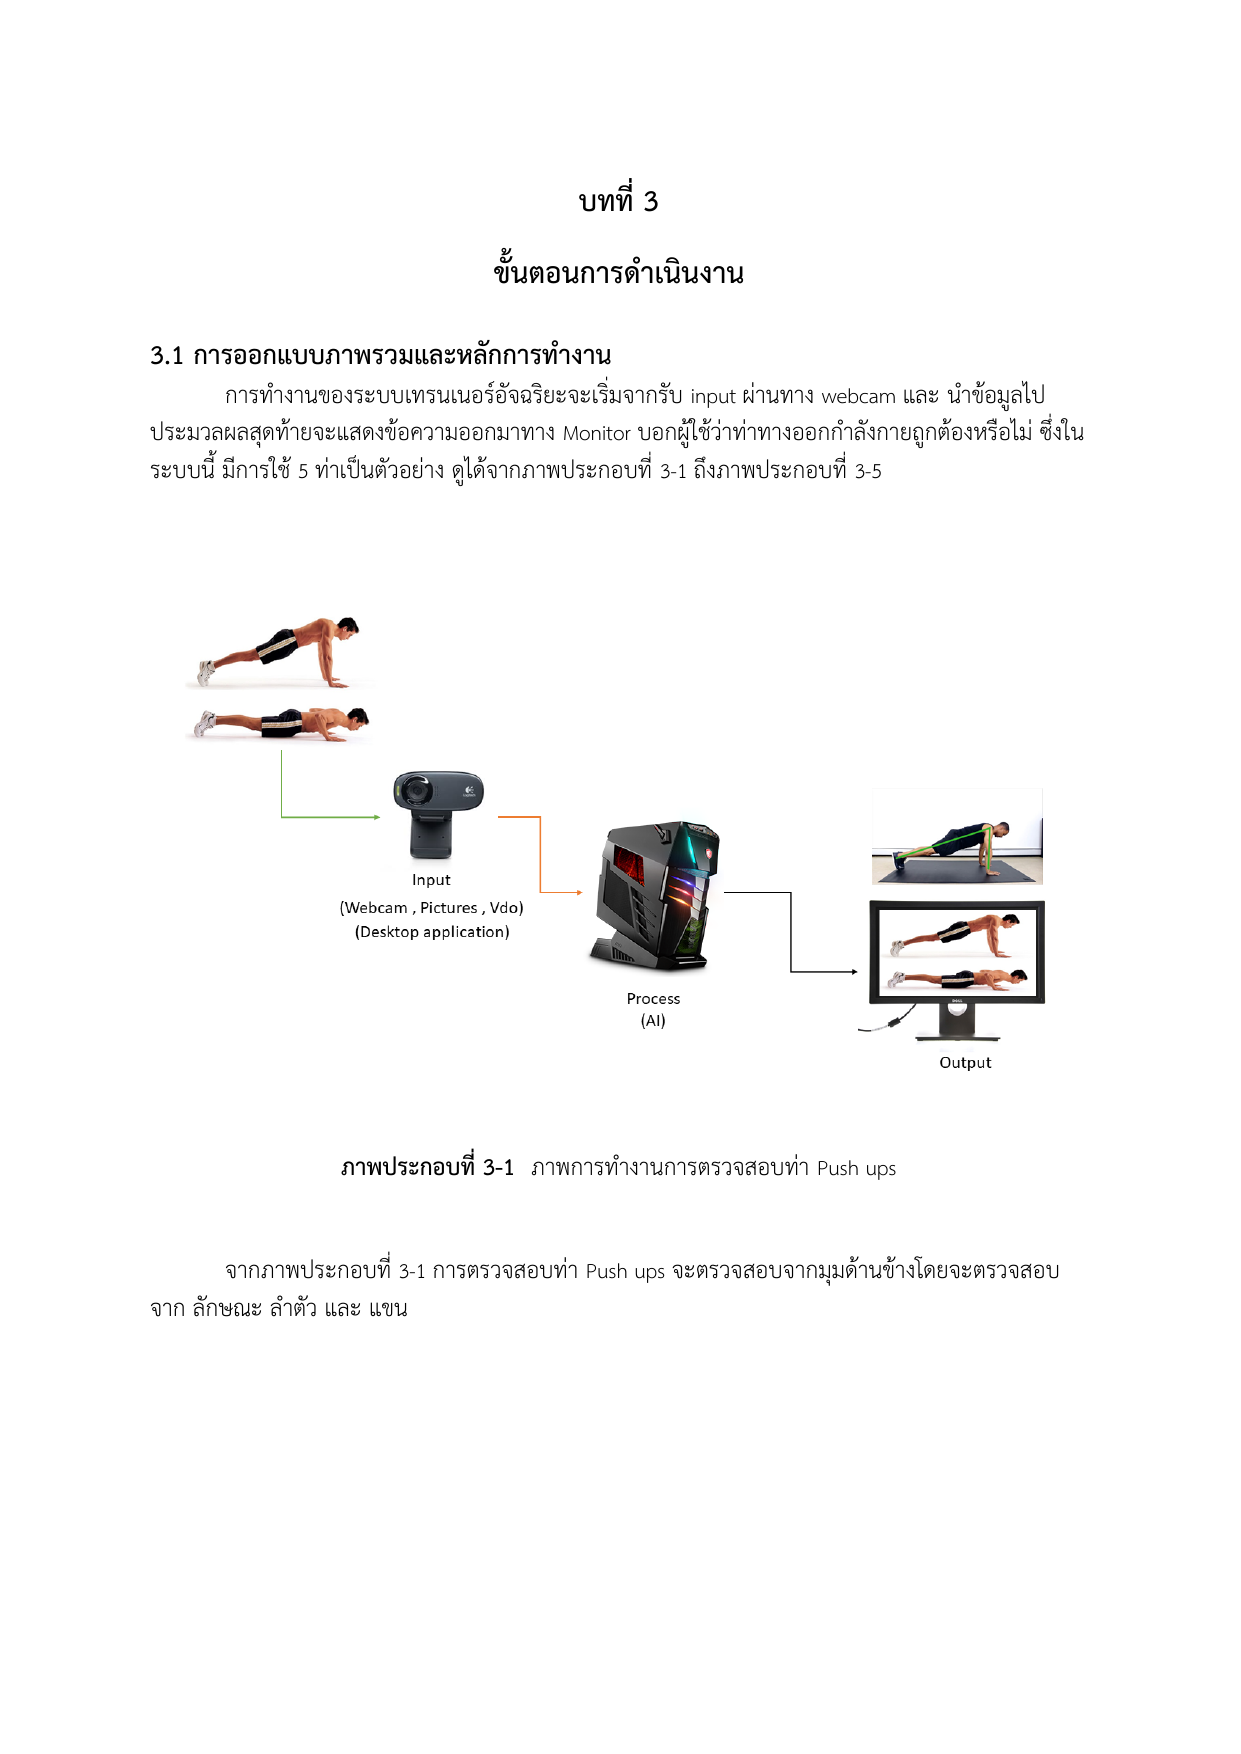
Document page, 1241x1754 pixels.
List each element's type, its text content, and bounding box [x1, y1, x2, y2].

text ภาพประกอบที่ 3-1 ภาพการทำงานการตรวจสอบท่า Push ups [150, 1146, 1087, 1183]
text จากภาพประกอบที่ 3-1 การตรวจสอบท่า Push ups จะตรวจสอบจากมุมด้านข้างโดยจะตรวจสอบจาก ลักษณะ ลำตัว และ แขน [150, 1249, 1087, 1325]
subtitle ขั้นตอนการดำเนินงาน [150, 247, 1087, 294]
text การทำงานของระบบเทรนเนอร์อัจฉริยะจะเริ่มจากรับ input ผ่านทาง webcam และ นำข้อมูลไปประมวลผลสุดท้ายจะแสดงข้อความออกมาทาง Monitor บอกผู้ใช้ว่าท่าทางออกกำลังกายถูกต้องหรือไม่ ซึ่งในระบบนี้ มีการใช้ 5 ท่าเป็นตัวอย่าง ดูได้จากภาพประกอบที่ 3-1 ถึงภาพประกอบที่ 3-5 [150, 374, 1087, 487]
subtitle 3.1 การออกแบบภาพรวมและหลักการทำงาน [150, 331, 1087, 374]
subtitle บทที่ 3 [150, 175, 1087, 222]
picture [150, 585, 1088, 1113]
